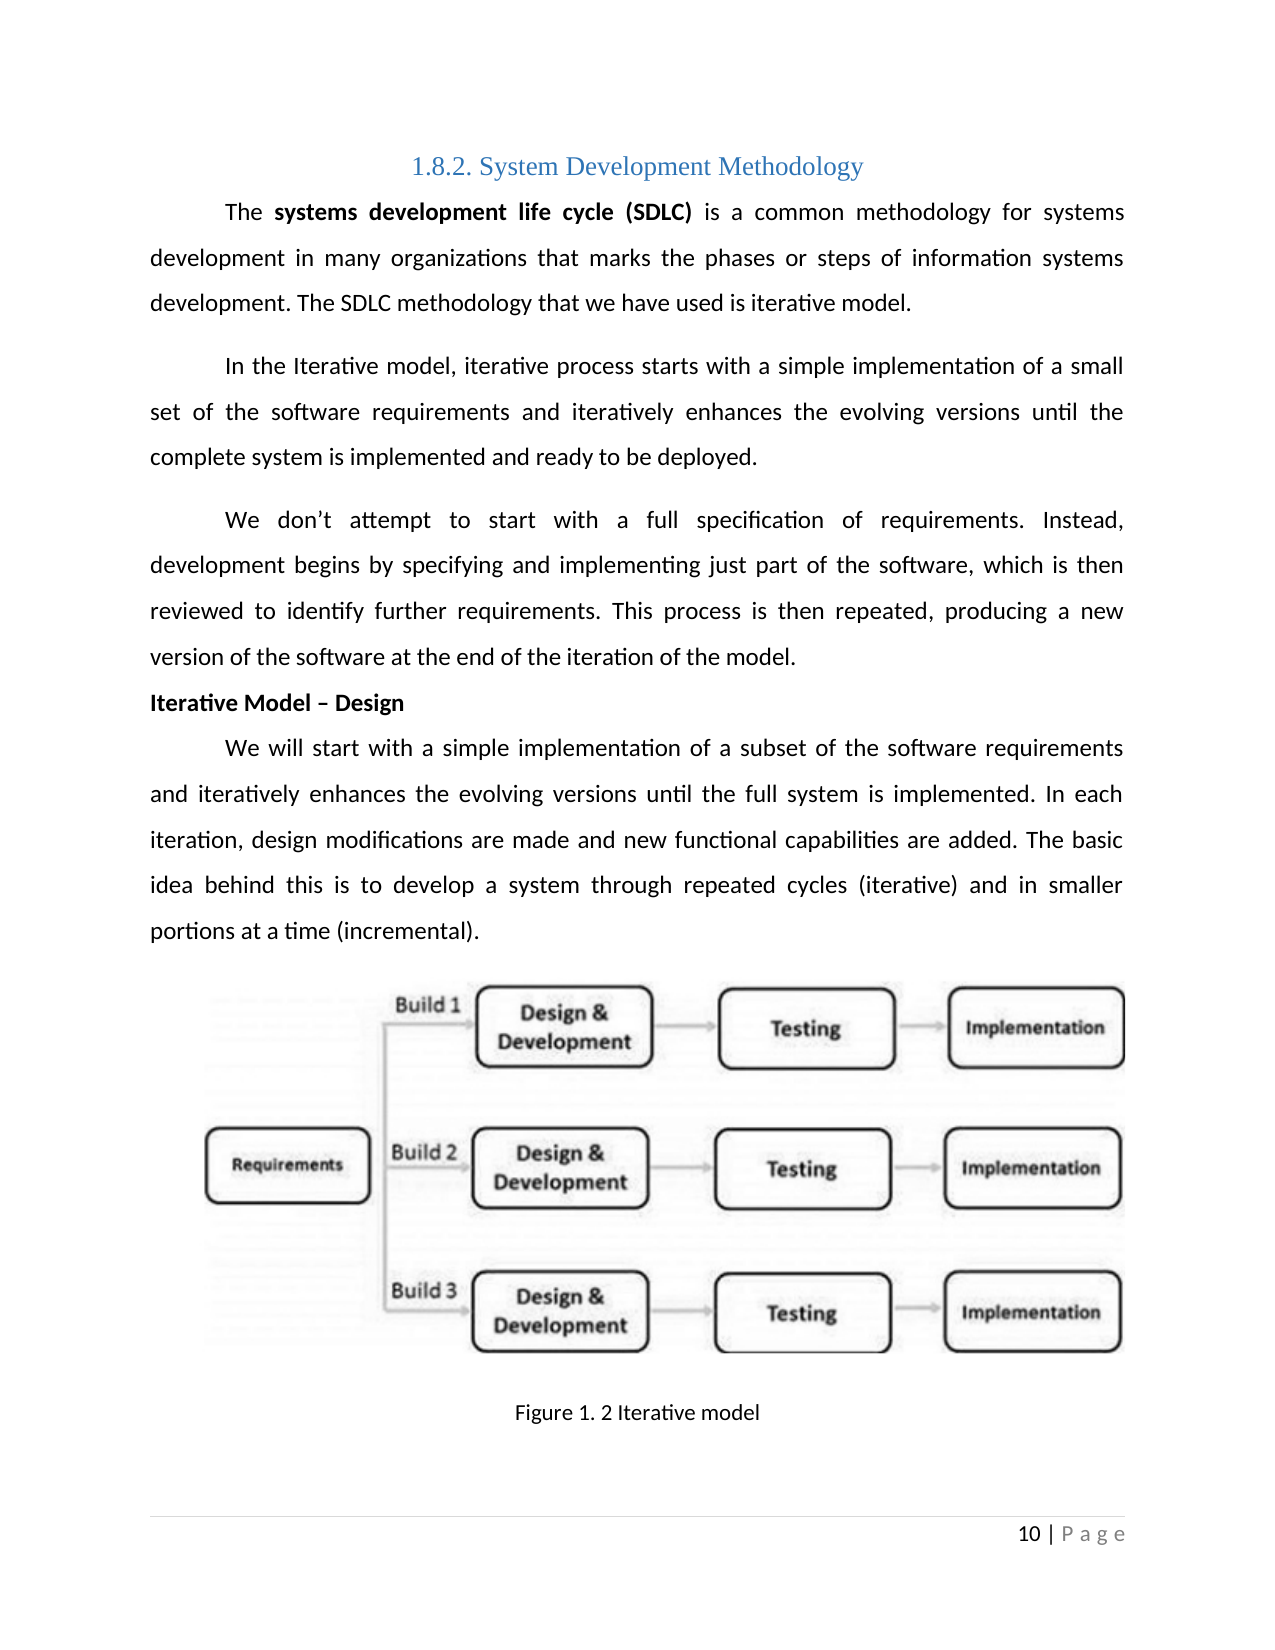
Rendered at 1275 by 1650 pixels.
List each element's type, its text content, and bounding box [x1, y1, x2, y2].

text In the Iterative model, iterative process starts with a simple implementation of a small set of the software requirements and iteratively enhances the evolving versions until the complete system is implemented and ready to be deployed. [150, 350, 1125, 472]
text We will start with a simple implementation of a subset of the software requirements and iteratively enhances the evolving versions until the full system is implemented. In each iteration, design modifications are made and new functional capabilities are added. The basic idea behind this is to develop a system through repeated cycles (iterative) and in smaller portions at a time (incremental). [150, 732, 1125, 946]
text Iterative Model – Design [150, 687, 1125, 717]
text We don’t attempt to start with a full specification of requirements. Instead, development begins by specifying and implementing just part of the software, which is then reviewed to identify further requirements. This process is then repeated, producing a new version of the software at the end of the iteration of the model. [150, 504, 1125, 671]
picture [150, 977, 1125, 1355]
text The systems development life cycle (SDLC) is a common methodology for systems development in many organizations that marks the phases or steps of information systems development. The SDLC methodology that we have used is iterative model. [150, 196, 1125, 318]
subtitle 1.8.2. System Development Methodology [150, 150, 1125, 181]
text Figure 1. 2 Iterative model [150, 1398, 1125, 1426]
